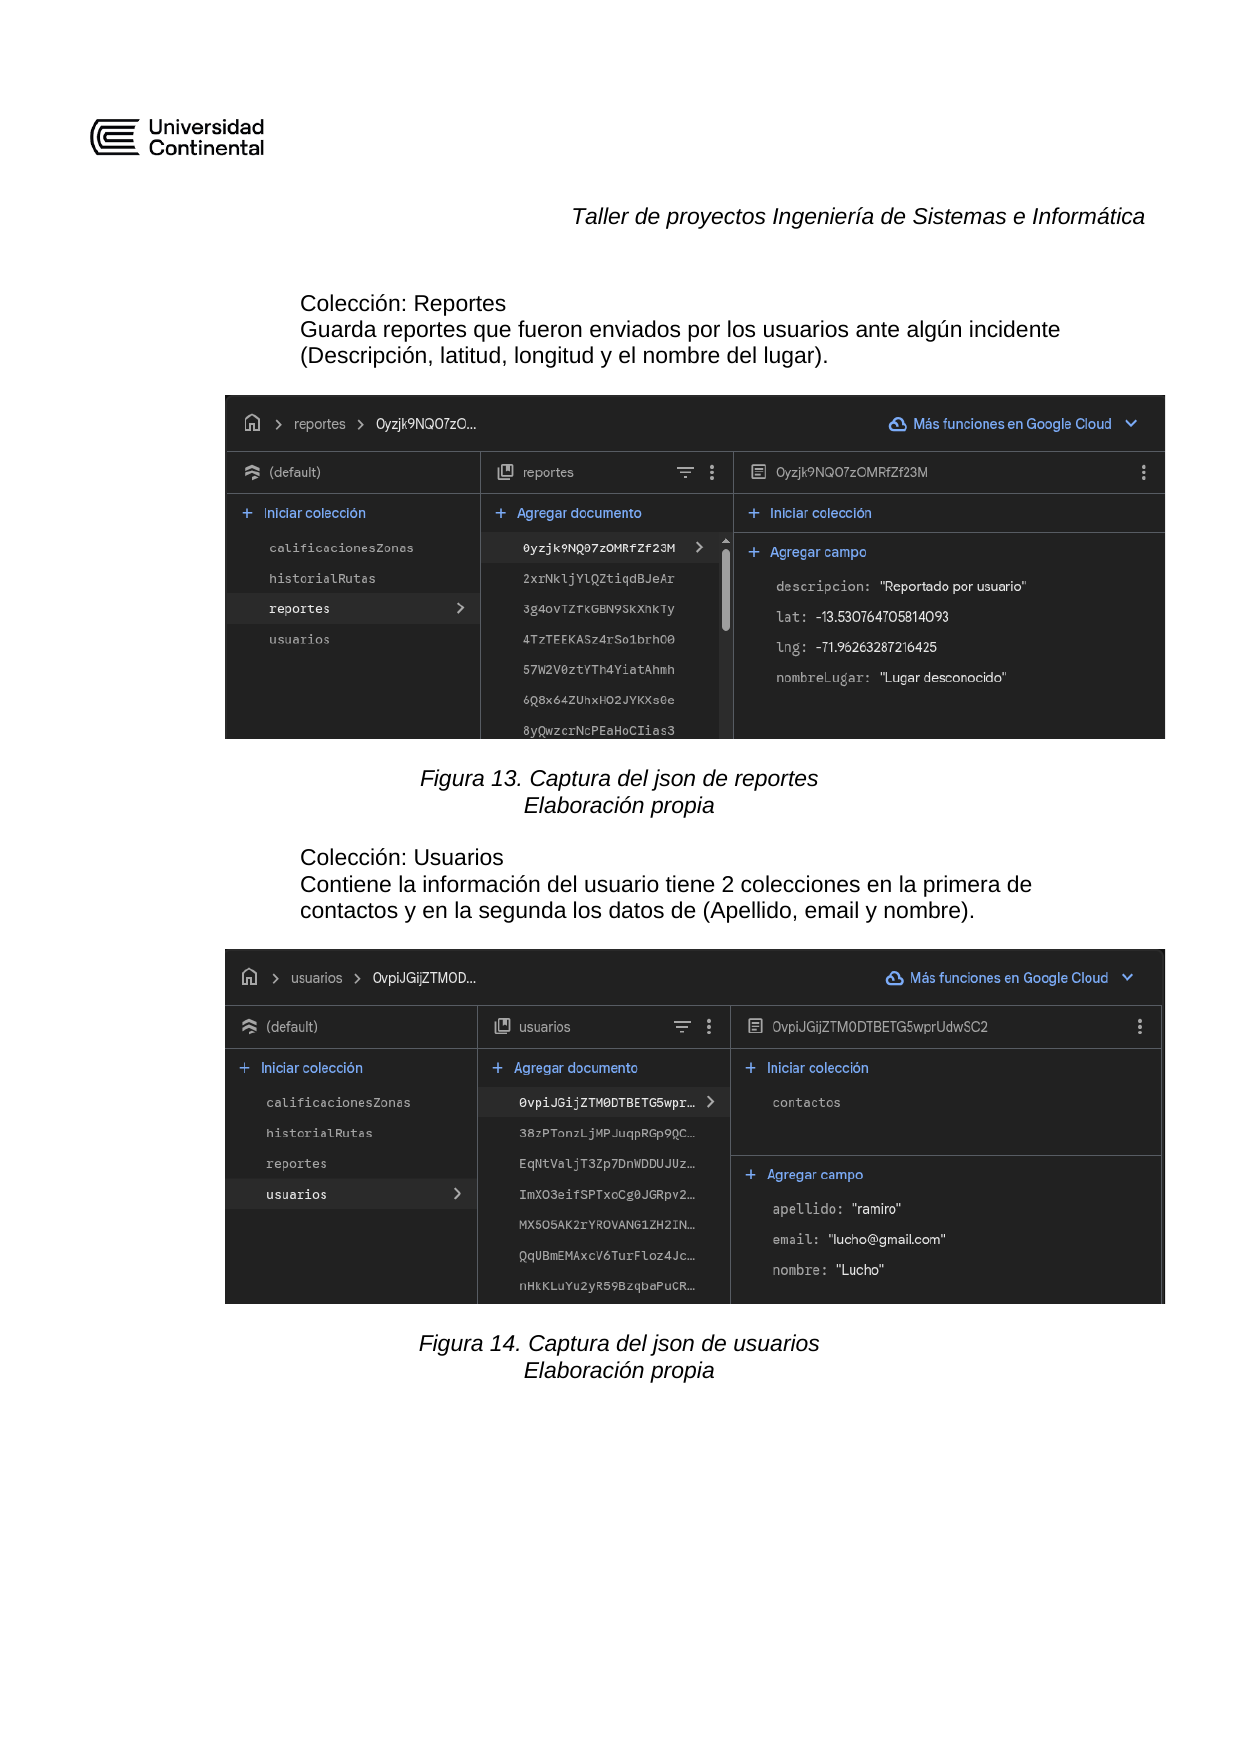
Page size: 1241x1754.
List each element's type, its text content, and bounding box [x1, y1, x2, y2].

picture [225, 395, 1166, 739]
text Colección: Reportes [150, 290, 1090, 316]
text Elaboración propia [150, 792, 1090, 818]
picture [76, 75, 279, 200]
text Elaboración propia [150, 1357, 1090, 1383]
text Guarda reportes que fueron enviados por los usuarios ante algún incidente (Descripción, latitud, longitud y el nombre del lugar). [300, 316, 1090, 395]
text Figura 14. Captura del json de usuarios [150, 1330, 1090, 1357]
text Contiene la información del usuario tiene 2 colecciones en la primera de contactos y en la segunda los datos de (Apellido, email y nombre). [300, 871, 1090, 949]
picture [225, 949, 1166, 1304]
text Figura 13. Captura del json de reportes [150, 765, 1090, 792]
text Colección: Usuarios [150, 844, 1090, 871]
